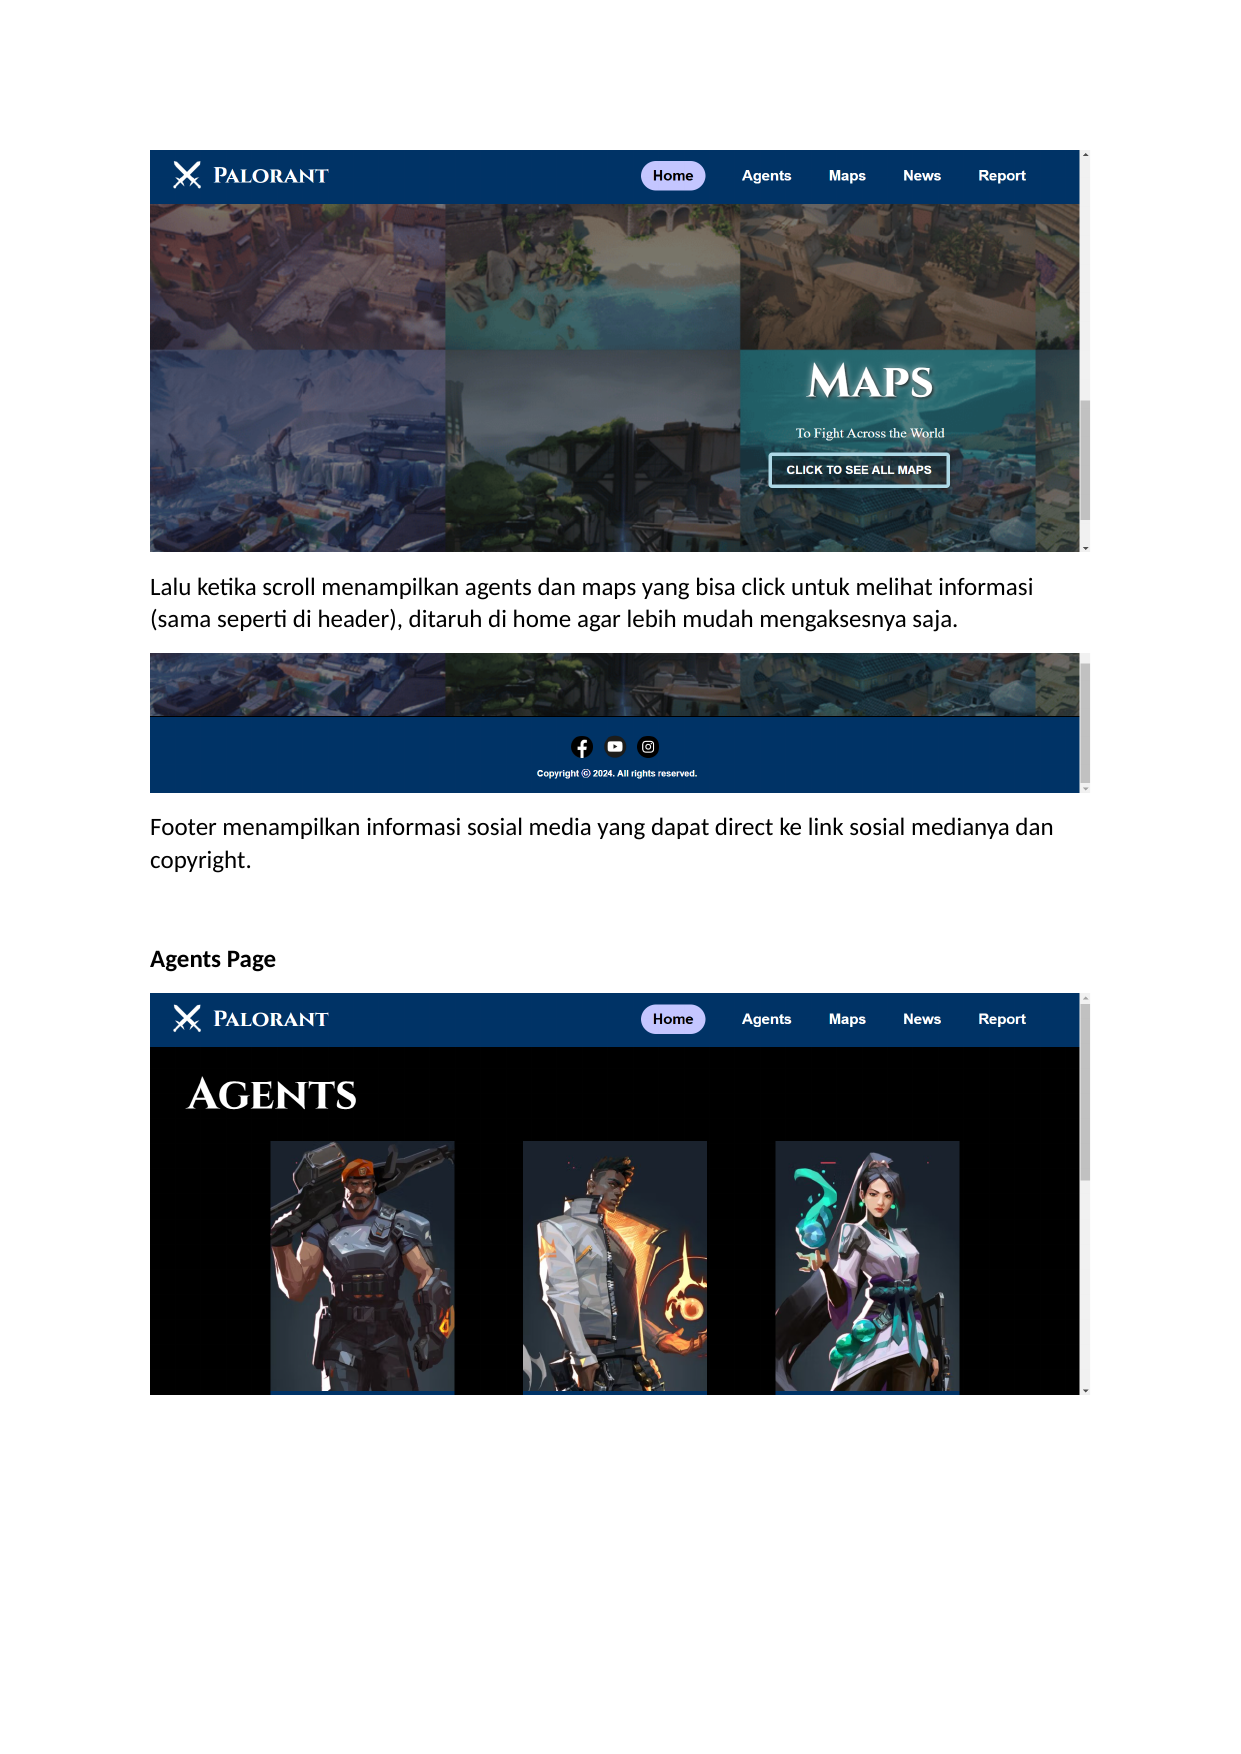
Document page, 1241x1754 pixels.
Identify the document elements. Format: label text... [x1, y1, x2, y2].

picture [150, 150, 1091, 552]
picture [150, 653, 1091, 793]
text Agents Page [150, 944, 1090, 974]
text Lalu ketika scroll menampilkan agents dan maps yang bisa click untuk melihat informasi (sama seperti di header), ditaruh di home agar lebih mudah mengaksesnya saja. [150, 571, 1090, 634]
picture [150, 993, 1091, 1395]
text Footer menampilkan informasi sosial media yang dapat direct ke link sosial medianya dan copyright. [150, 812, 1090, 875]
